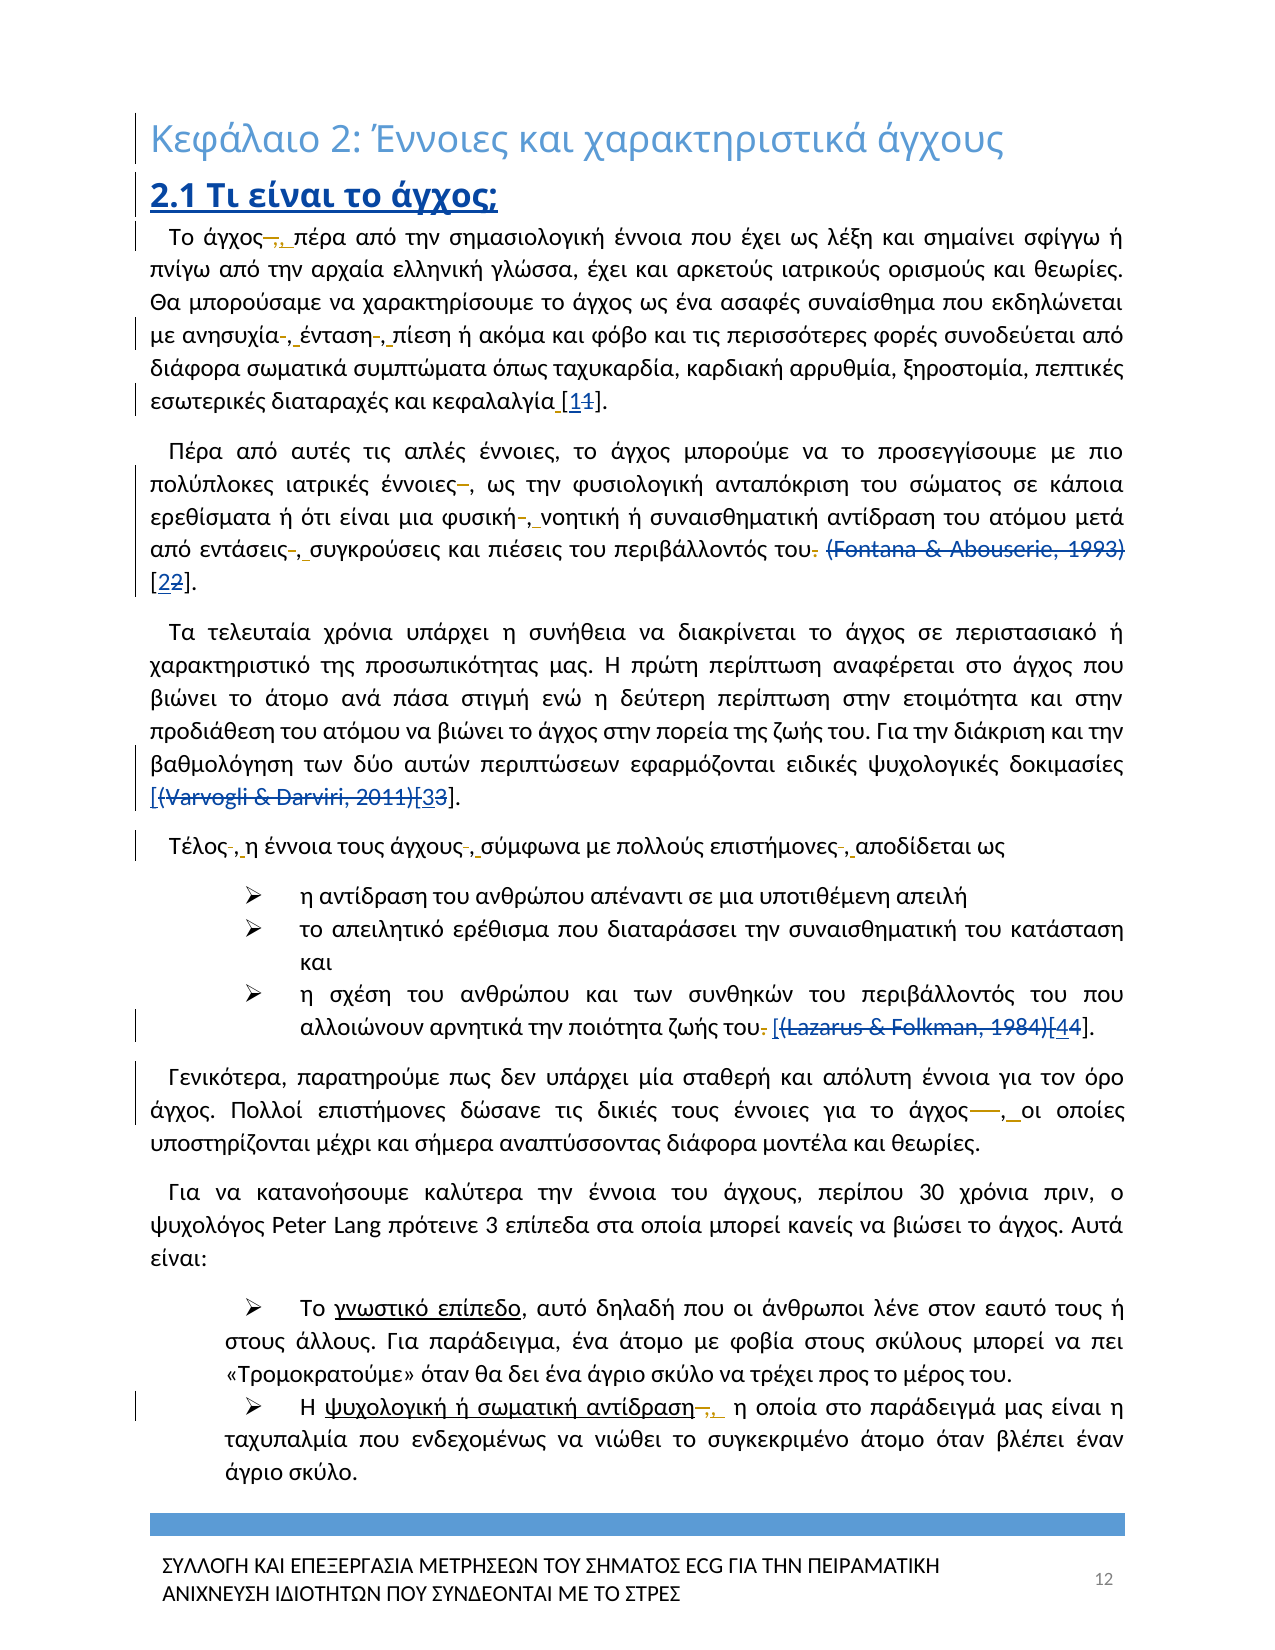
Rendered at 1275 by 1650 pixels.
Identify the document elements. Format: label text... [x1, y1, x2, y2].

list Η ψυχολογική ή σωματική αντίδραση η οποία στο παράδειγμά μας είναι η ταχυπαλμία που ενδεχομένως να νιώθει το συγκεκριμένο άτομο όταν βλέπει έναν άγριο σκύλο. [225, 1391, 1125, 1487]
subtitle Κεφάλαιο 2: Έννοιες και χαρακτηριστικά άγχους [150, 112, 1125, 163]
text Το άγχοςπέρα από την σημασιολογική έννοια που έχει ως λέξη και σημαίνει σφίγγω ή πνίγω από την αρχαία ελληνική γλώσσα, έχει και αρκετούς ιατρικούς ορισμούς και θεωρίες. Θα μπορούσαμε να χαρακτηρίσουμε το άγχος ως ένα ασαφές συναίσθημα που εκδηλώνεται με ανησυχία,ένταση,πίεση ή ακόμα και φόβο και τις περισσότερες φορές συνοδεύεται από διάφορα σωματικά συμπτώματα όπως ταχυκαρδία, καρδιακή αρρυθμία, ξηροστομία, πεπτικές εσωτερικές διαταραχές και κεφαλαλγία[]. [150, 221, 1125, 416]
list Το γνωστικό επίπεδο, αυτό δηλαδή που οι άνθρωποι λένε στον εαυτό τους ή στους άλλους. Για παράδειγμα, ένα άτομο με φοβία στους σκύλους μπορεί να πει «Τρομοκρατούμε» όταν θα δει ένα άγριο σκύλο να τρέχει προς το μέρος του. [225, 1292, 1125, 1388]
text Για να κατανοήσουμε καλύτερα την έννοια του άγχους, περίπου 30 χρόνια πριν, ο ψυχολόγος Peter Lang πρότεινε 3 επίπεδα στα οποία μπορεί κανείς να βιώσει το άγχος. Αυτά είναι: [150, 1177, 1125, 1273]
text Πέρα από αυτές τις απλές έννοιες, το άγχος μπορούμε να το προσεγγίσουμε με πιο πολύπλοκες ιατρικές έννοιες, ως την φυσιολογική ανταπόκριση του σώματος σε κάποια ερεθίσματα ή ότι είναι μια φυσική,νοητική ή συναισθηματική αντίδραση του ατόμου μετά από εντάσεις,συγκρούσεις και πιέσεις του περιβάλλοντός του []. [150, 435, 1125, 597]
text Τα τελευταία χρόνια υπάρχει η συνήθεια να διακρίνεται το άγχος σε περιστασιακό ή χαρακτηριστικό της προσωπικότητας μας. Η πρώτη περίπτωση αναφέρεται στο άγχος που βιώνει το άτομο ανά πάσα στιγμή ενώ η δεύτερη περίπτωση στην ετοιμότητα και στην προδιάθεση του ατόμου να βιώνει το άγχος στην πορεία της ζωής του. Για την διάκριση και την βαθμολόγηση των δύο αυτών περιπτώσεων εφαρμόζονται ειδικές ψυχολογικές δοκιμασίες ]. [150, 616, 1125, 811]
subtitle 2.1 Τι είναι το άγχος; [150, 172, 1125, 217]
text Τέλος,η έννοια τους άγχους,σύμφωνα με πολλούς επιστήμονες,αποδίδεται ως [150, 830, 1125, 861]
list η αντίδραση του ανθρώπου απέναντι σε μια υποτιθέμενη απειλή [225, 880, 1125, 910]
list η σχέση του ανθρώπου και των συνθηκών του περιβάλλοντός του που αλλοιώνουν αρνητικά την ποιότητα ζωής του ]. [244, 979, 1125, 1042]
text Γενικότερα, παρατηρούμε πως δεν υπάρχει μία σταθερή και απόλυτη έννοια για τον όρο άγχος. Πολλοί επιστήμονες δώσανε τις δικιές τους έννοιες για το άγχος,οι οποίες υποστηρίζονται μέχρι και σήμερα αναπτύσσοντας διάφορα μοντέλα και θεωρίες. [150, 1061, 1125, 1157]
list το απειλητικό ερέθισμα που διαταράσσει την συναισθηματική του κατάσταση και [244, 913, 1125, 976]
